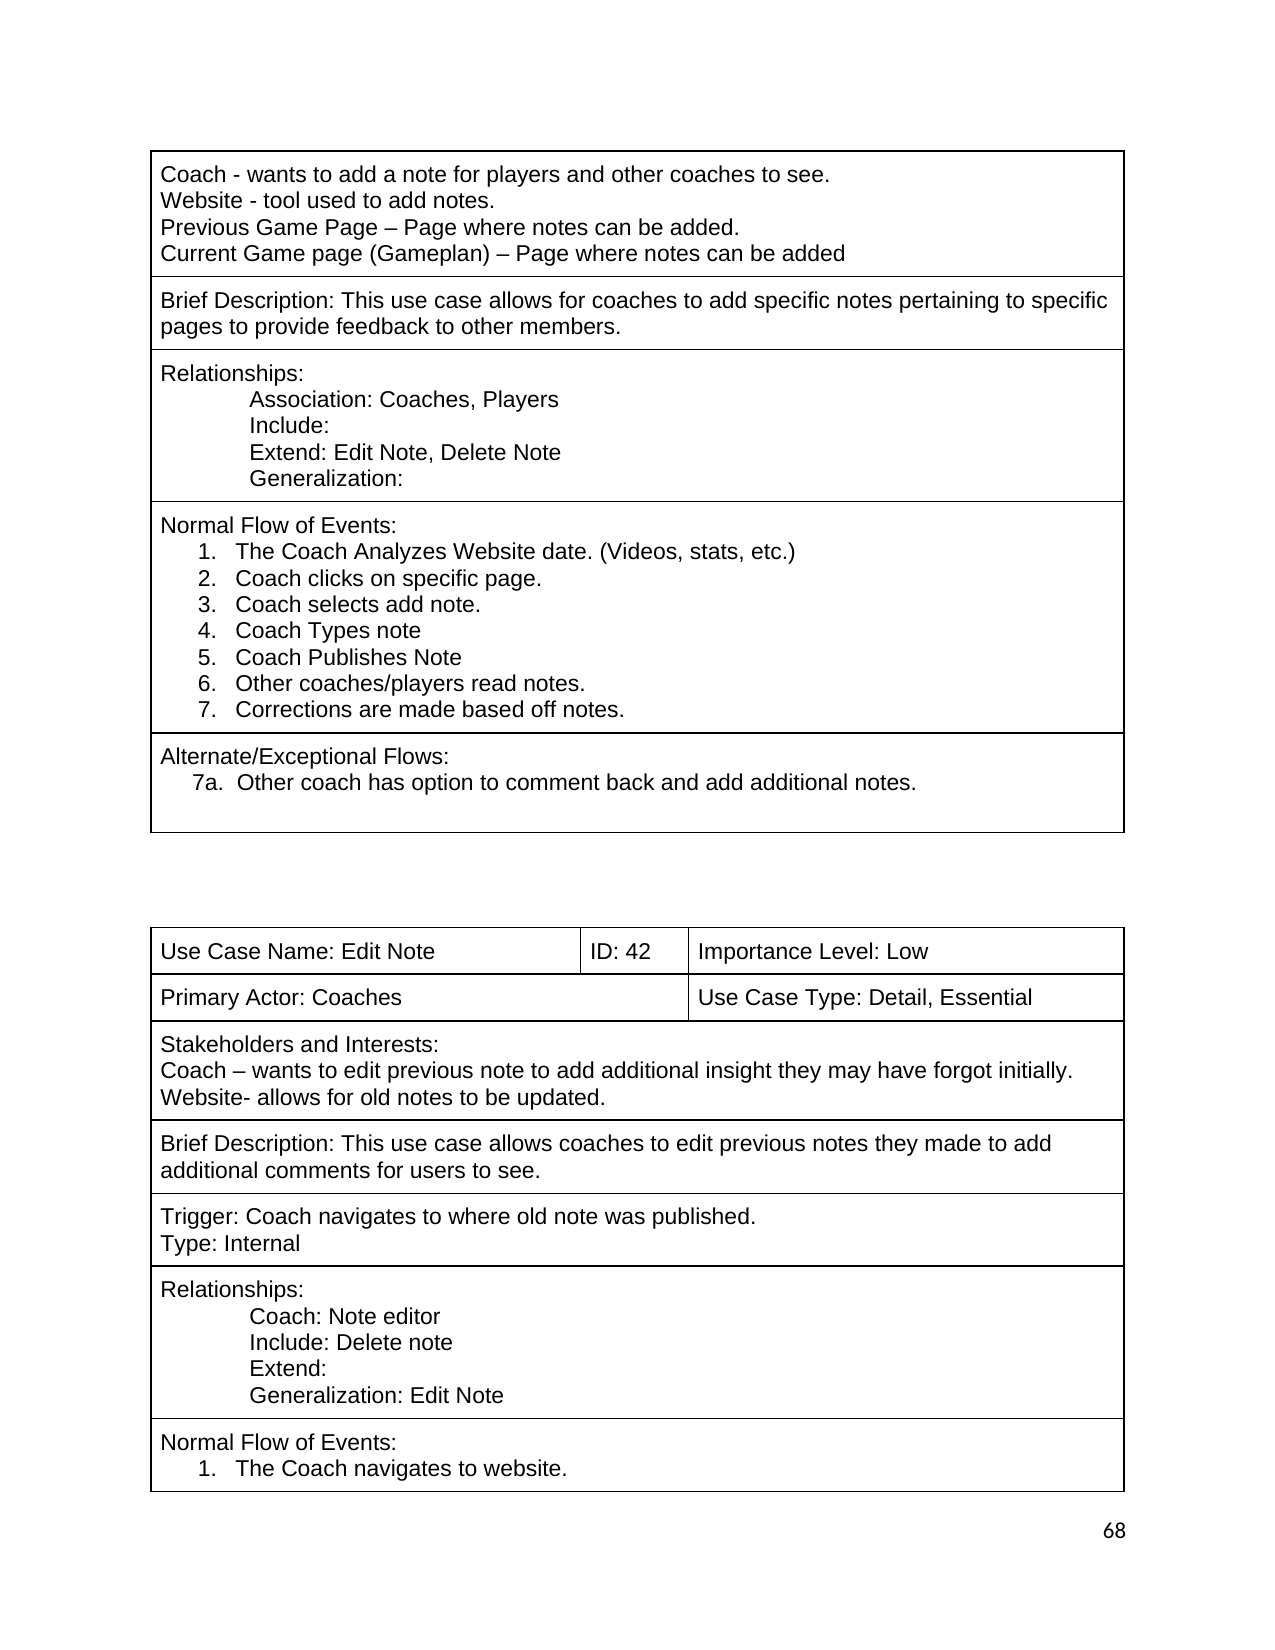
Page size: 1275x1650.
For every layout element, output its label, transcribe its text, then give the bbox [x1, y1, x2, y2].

table_cell Primary Actor: Coaches [152, 975, 688, 1020]
table_cell Relationships: Coach: Note editor Include: Delete note Extend: Generalization: Edit Note [152, 1267, 1123, 1417]
table_header Importance Level: Low [689, 928, 1123, 973]
table_cell Use Case Type: Detail, Essential [689, 975, 1123, 1020]
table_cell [152, 1419, 1123, 1491]
table_cell Stakeholders and Interests: Coach – wants to edit previous note to add additional insight they may have forgot initially. Website- allows for old notes to be updated. [152, 1022, 1123, 1119]
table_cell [152, 152, 1123, 276]
table_header Use Case Name: Edit Note [152, 928, 580, 973]
table_cell Relationships: Association: Coaches, Players Include: Extend: Edit Note, Delete Note Generalization: [152, 350, 1123, 501]
table_header ID: 42 [581, 928, 688, 973]
table_cell Brief Description: This use case allows coaches to edit previous notes they made to add additional comments for users to see. [152, 1121, 1123, 1192]
table_cell Trigger: Coach navigates to where old note was published. Type: Internal [152, 1194, 1123, 1265]
table_cell Brief Description: This use case allows for coaches to add specific notes pertaining to specific pages to provide feedback to other members. [152, 277, 1123, 349]
table_cell Normal Flow of Events: The Coach Analyzes Website date. (Videos, stats, etc.) Coach clicks on specific page. Coach selects add note. Coach Types note Coach Publishes Note Other coaches/players read notes. Corrections are made based off notes. [152, 502, 1123, 732]
table_cell Alternate/Exceptional Flows: 7a. Other coach has option to comment back and add additional notes. [152, 734, 1123, 831]
